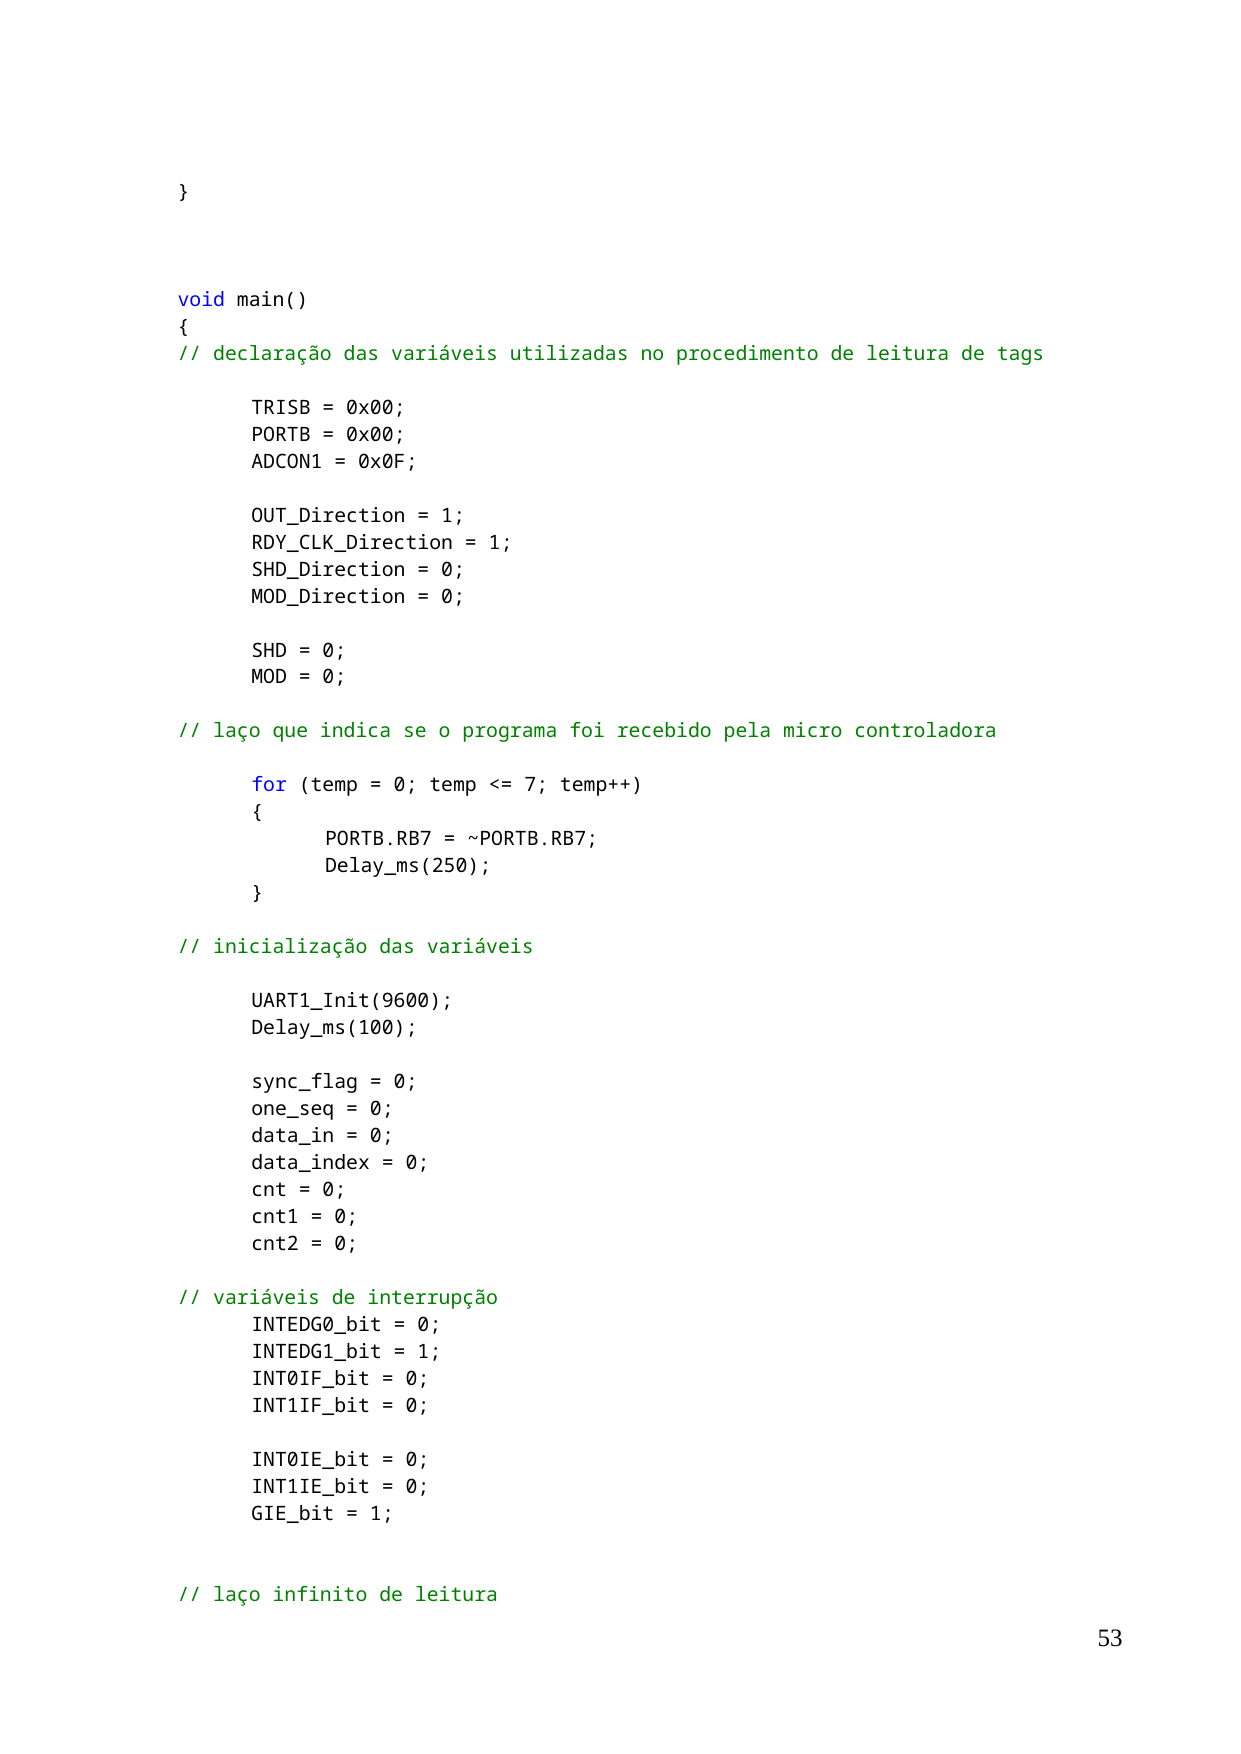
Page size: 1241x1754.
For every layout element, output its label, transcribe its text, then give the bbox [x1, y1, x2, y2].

text // laço infinito de leitura [177, 1580, 1122, 1607]
text OUT_Direction = 1; [177, 501, 1122, 528]
text UART1_Init(9600); [177, 987, 1122, 1013]
text // inicialização das variáveis [177, 933, 1122, 959]
text } [177, 879, 1122, 906]
text INT1IE_bit = 0; [177, 1472, 1122, 1499]
text { [177, 312, 1122, 339]
text for (temp = 0; temp <= 7; temp++) [177, 771, 1122, 798]
text INTEDG0_bit = 0; [177, 1310, 1122, 1337]
text // laço que indica se o programa foi recebido pela micro controladora [177, 717, 1122, 744]
text cnt1 = 0; [177, 1202, 1122, 1229]
text MOD = 0; [177, 663, 1122, 690]
text void main() [177, 285, 1122, 312]
text MOD_Direction = 0; [177, 582, 1122, 609]
text INT1IF_bit = 0; [177, 1391, 1122, 1418]
text // declaração das variáveis utilizadas no procedimento de leitura de tags [177, 339, 1122, 366]
text // variáveis de interrupção [177, 1283, 1122, 1310]
text SHD = 0; [177, 636, 1122, 663]
text PORTB.RB7 = ~PORTB.RB7; [177, 825, 1122, 852]
text INT0IE_bit = 0; [177, 1445, 1122, 1472]
text cnt = 0; [177, 1175, 1122, 1202]
text sync_flag = 0; [177, 1067, 1122, 1094]
text cnt2 = 0; [177, 1229, 1122, 1256]
text INT0IF_bit = 0; [177, 1364, 1122, 1391]
text } [177, 177, 1122, 204]
text data_index = 0; [177, 1148, 1122, 1175]
text INTEDG1_bit = 1; [177, 1337, 1122, 1364]
text data_in = 0; [177, 1121, 1122, 1148]
text SHD_Direction = 0; [177, 555, 1122, 582]
text PORTB = 0x00; [177, 420, 1122, 447]
text Delay_ms(100); [177, 1013, 1122, 1041]
text Delay_ms(250); [177, 852, 1122, 879]
text RDY_CLK_Direction = 1; [177, 528, 1122, 555]
text GIE_bit = 1; [177, 1499, 1122, 1526]
text { [177, 798, 1122, 825]
text TRISB = 0x00; [177, 393, 1122, 420]
text ADCON1 = 0x0F; [177, 447, 1122, 474]
text one_seq = 0; [177, 1094, 1122, 1121]
